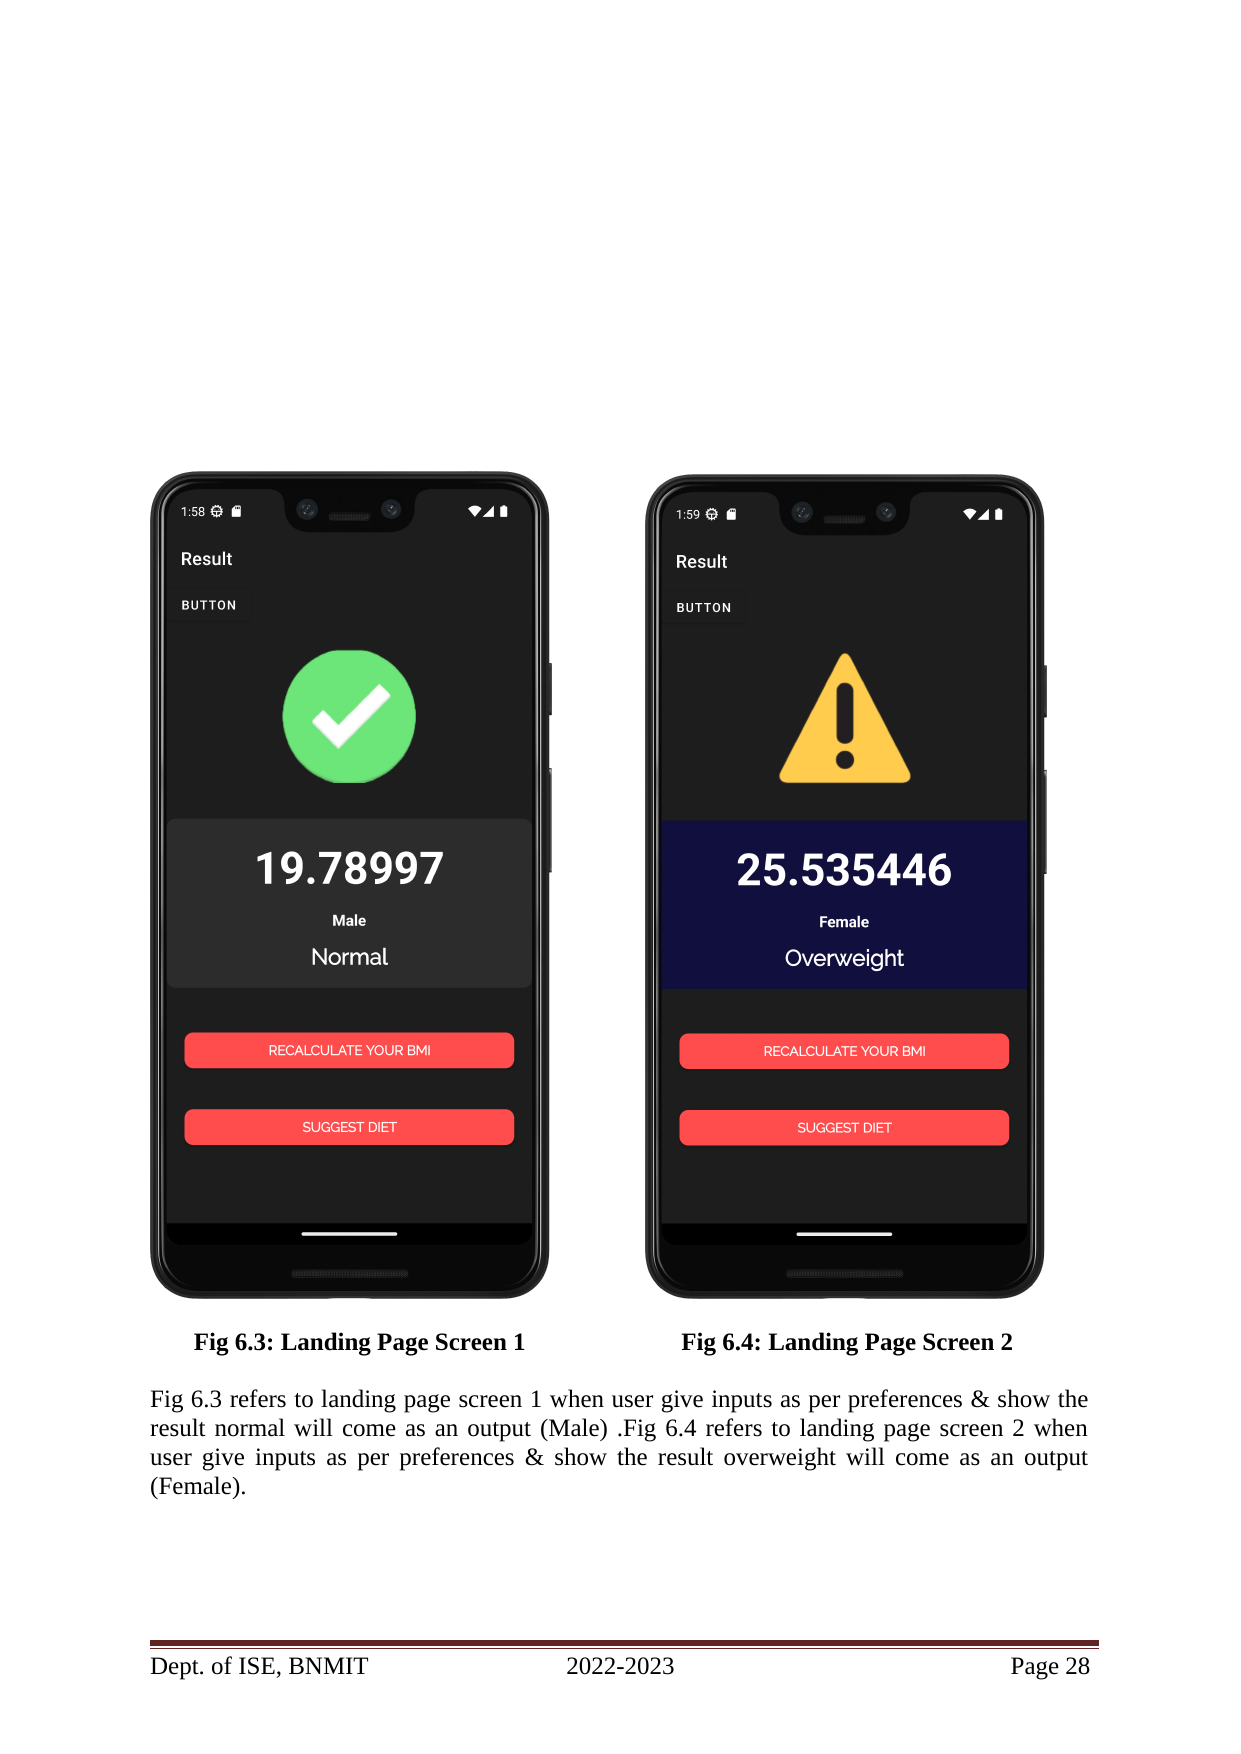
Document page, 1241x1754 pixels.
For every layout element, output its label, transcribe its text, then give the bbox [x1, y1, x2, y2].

picture [645, 474, 1047, 1299]
text Fig 6.3 refers to landing page screen 1 when user give inputs as per preferences & show the result normal will come as an output (Male) .Fig 6.4 refers to landing page screen 2 when user give inputs as per preferences & show the result overweight will come as an output (Female). [150, 1384, 1090, 1499]
text Fig 6.3: Landing Page Screen 1 Fig 6.4: Landing Page Screen 2 [150, 1327, 1090, 1356]
picture [150, 471, 552, 1299]
